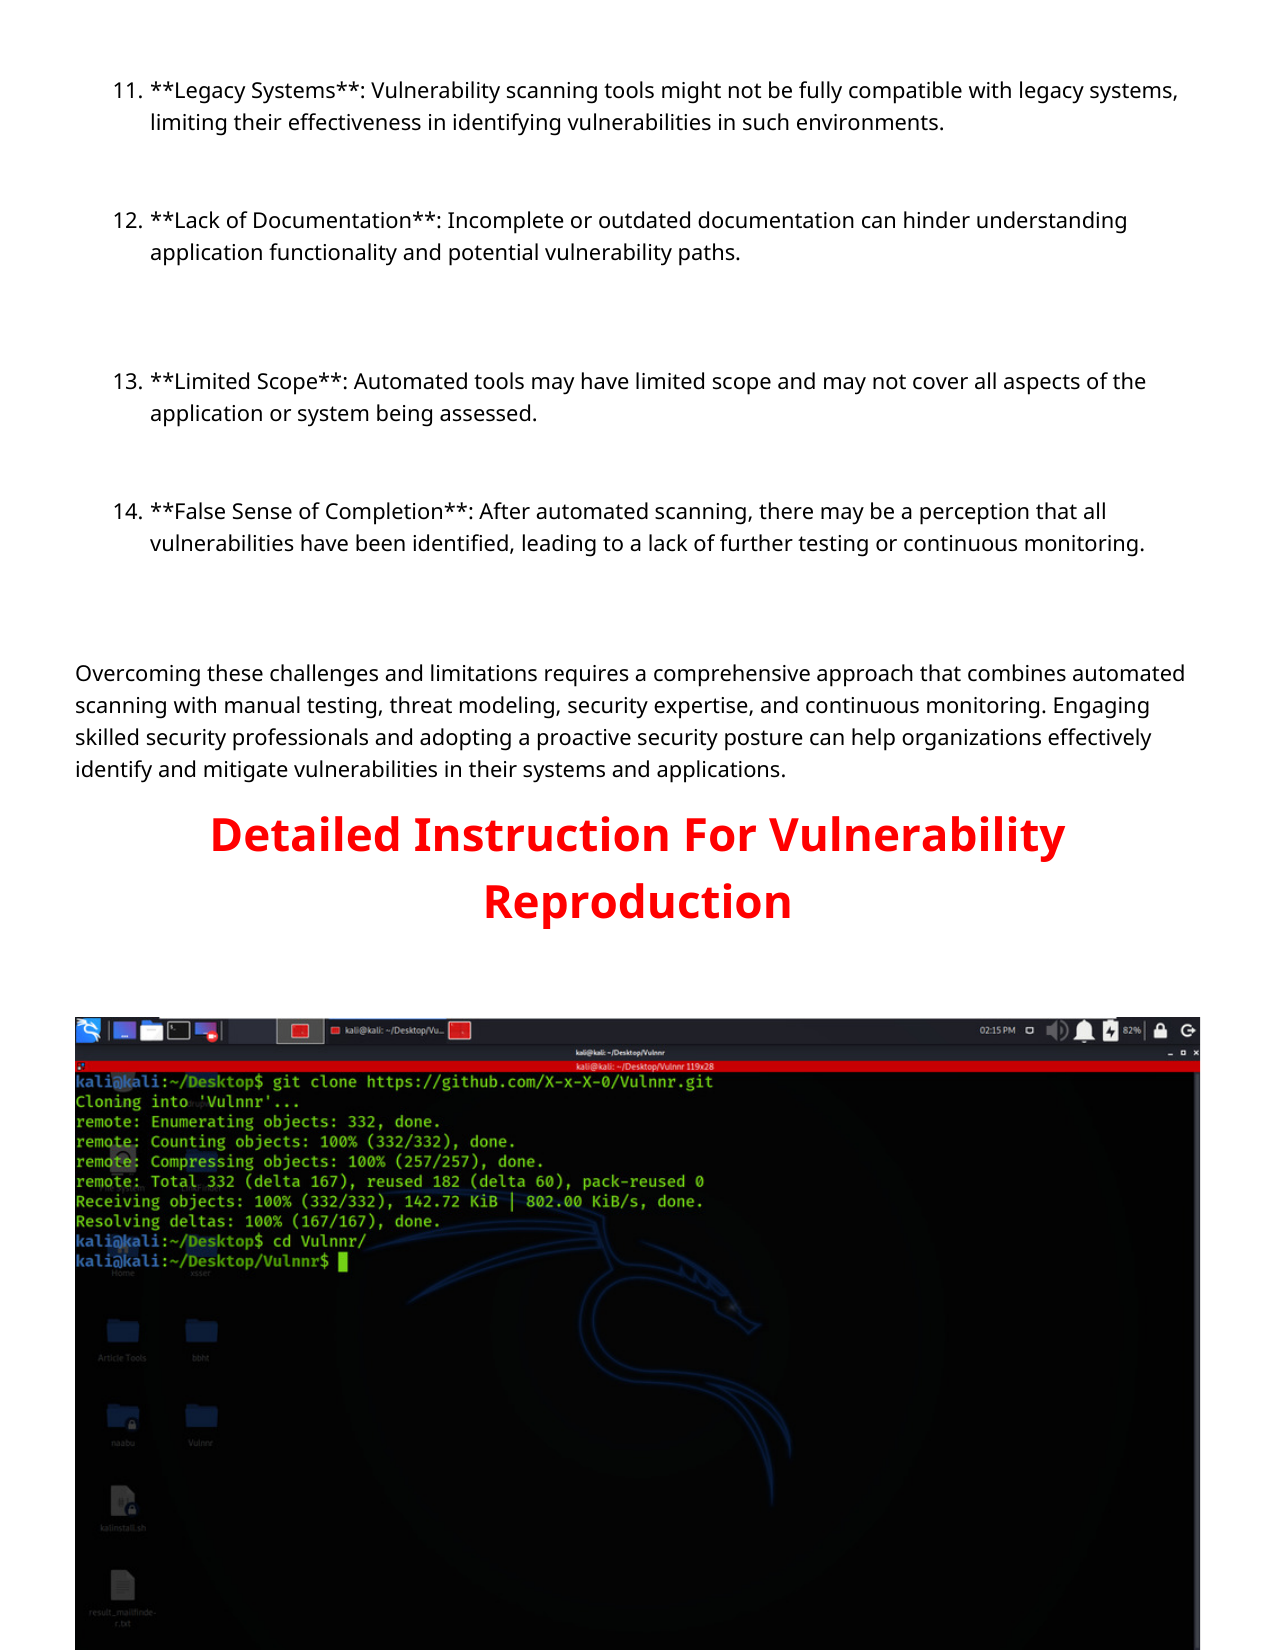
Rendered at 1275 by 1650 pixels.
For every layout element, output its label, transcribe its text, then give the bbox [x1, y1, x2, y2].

list **False Sense of Completion**: After automated scanning, there may be a perception that all vulnerabilities have been identified, leading to a lack of further testing or continuous monitoring. [112, 496, 1200, 558]
list **Lack of Documentation**: Incomplete or outdated documentation can hinder understanding application functionality and potential vulnerability paths. [112, 204, 1200, 266]
picture [75, 1017, 1200, 1650]
text Detailed Instruction For Vulnerability Reproduction [75, 802, 1200, 932]
list **Legacy Systems**: Vulnerability scanning tools might not be fully compatible with legacy systems, limiting their effectiveness in identifying vulnerabilities in such environments. [112, 75, 1200, 137]
text Overcoming these challenges and limitations requires a comprehensive approach that combines automated scanning with manual testing, threat modeling, security expertise, and continuous monitoring. Engaging skilled security professionals and adopting a proactive security posture can help organizations effectively identify and mitigate vulnerabilities in their systems and applications. [75, 657, 1200, 783]
list **Limited Scope**: Automated tools may have limited scope and may not cover all aspects of the application or system being assessed. [112, 366, 1200, 428]
